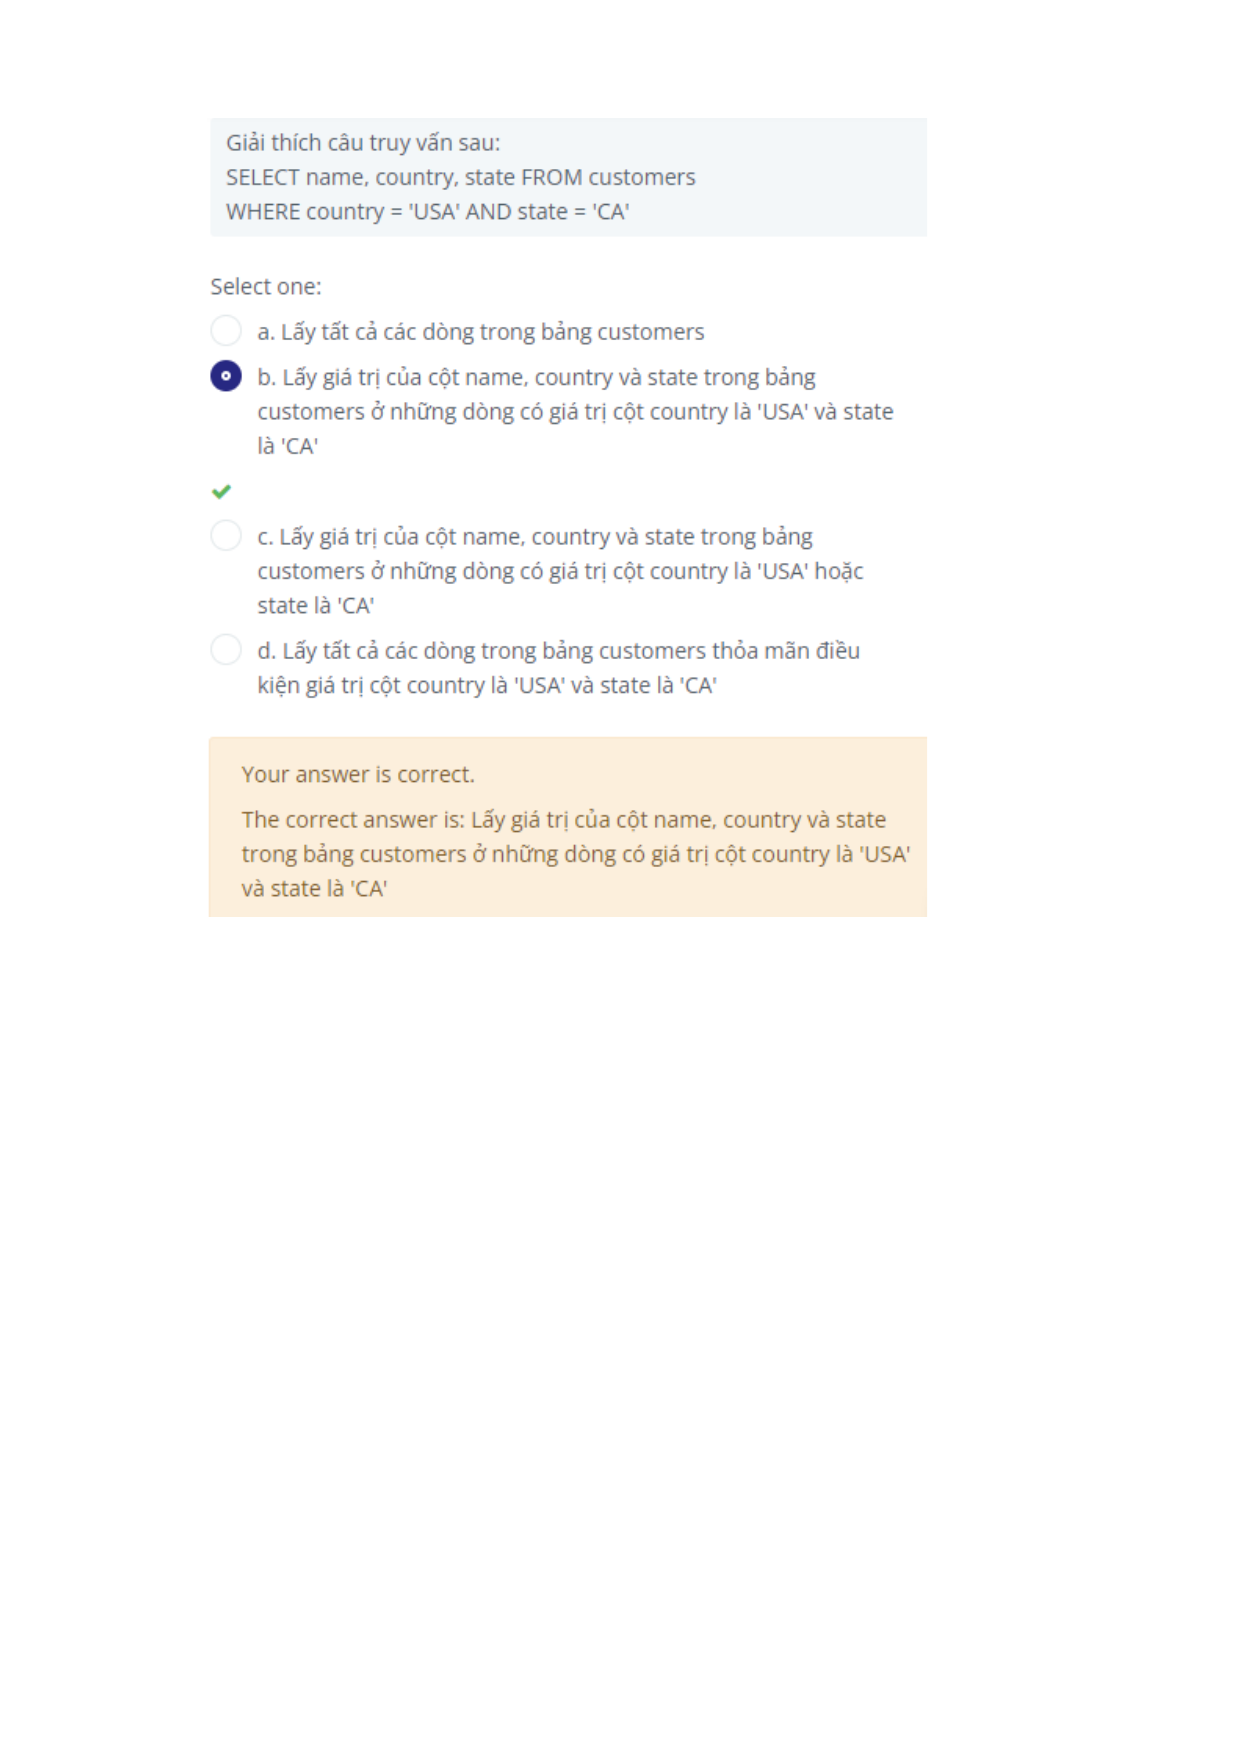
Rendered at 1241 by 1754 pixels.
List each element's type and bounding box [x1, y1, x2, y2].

picture [206, 118, 928, 917]
